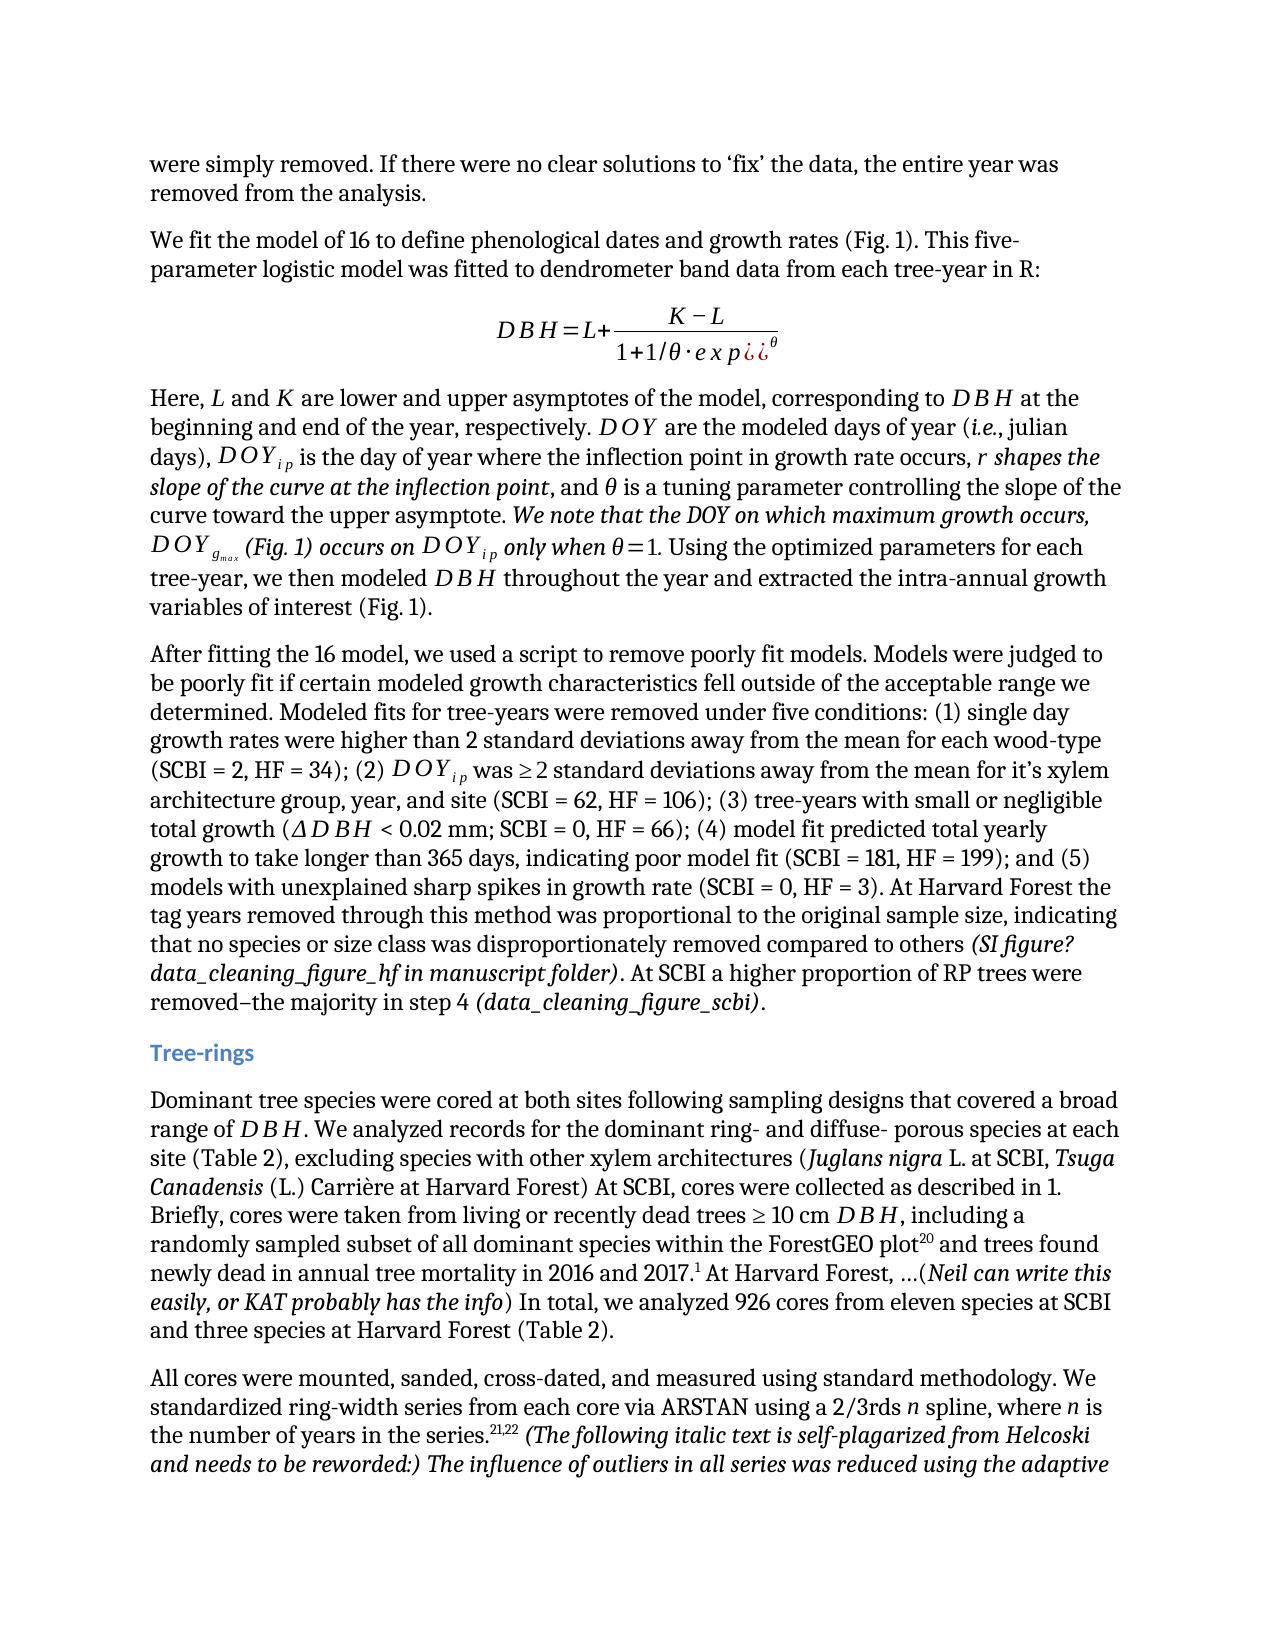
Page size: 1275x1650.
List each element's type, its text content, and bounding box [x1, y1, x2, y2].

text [150, 1364, 1125, 1479]
text Here, and are lower and upper asymptotes of the model, corresponding to at the beginning and end of the year, respectively. are the modeled days of year (i.e., julian days), is the day of year where the inflection point in growth rate occurs, shapes the slope of the curve at the inflection point, and is a tuning parameter controlling the slope of the curve toward the upper asymptote. We note that the DOY on which maximum growth occurs, (Fig. 1) occurs on only when . Using the optimized parameters for each tree-year, we then modeled throughout the year and extracted the intra-annual growth variables of interest (Fig. 1). [150, 384, 1125, 621]
subtitle Tree-rings [150, 1037, 1125, 1068]
text After fitting the 16 model, we used a script to remove poorly fit models. Models were judged to be poorly fit if certain modeled growth characteristics fell outside of the acceptable range we determined. Modeled fits for tree-years were removed under five conditions: (1) single day growth rates were higher than 2 standard deviations away from the mean for each wood-type (SCBI = 2, HF = 34); (2) was standard deviations away from the mean for it’s xylem architecture group, year, and site (SCBI = 62, HF = 106); (3) tree-years with small or negligible total growth ( < 0.02 mm; SCBI = 0, HF = 66); (4) model fit predicted total yearly growth to take longer than 365 days, indicating poor model fit (SCBI = 181, HF = 199); and (5) models with unexplained sharp spikes in growth rate (SCBI = 0, HF = 3). At Harvard Forest the tag years removed through this method was proportional to the original sample size, indicating that no species or size class was disproportionately removed compared to others (SI figure? data_cleaning_figure_hf in manuscript folder). At SCBI a higher proportion of RP trees were removed–the majority in step 4 (data_cleaning_figure_scbi). [150, 640, 1125, 1016]
text We fit the model of 16 to define phenological dates and growth rates (Fig. 1). This five-parameter logistic model was fitted to dendrometer band data from each tree-year in R: [150, 226, 1125, 284]
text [150, 150, 1125, 207]
text Dominant tree species were cored at both sites following sampling designs that covered a broad range of . We analyzed records for the dominant ring- and diffuse- porous species at each site (Table 2), excluding species with other xylem architectures (Juglans nigra L. at SCBI, Tsuga Canadensis (L.) Carrière at Harvard Forest) At SCBI, cores were collected as described in 1. Briefly, cores were taken from living or recently dead trees 10 cm , including a randomly sampled subset of all dominant species within the ForestGEO plot20 and trees found newly dead in annual tree mortality in 2016 and 2017.1 At Harvard Forest, …(Neil can write this easily, or KAT probably has the info) In total, we analyzed 926 cores from eleven species at SCBI and three species at Harvard Forest (Table 2). [150, 1086, 1125, 1345]
